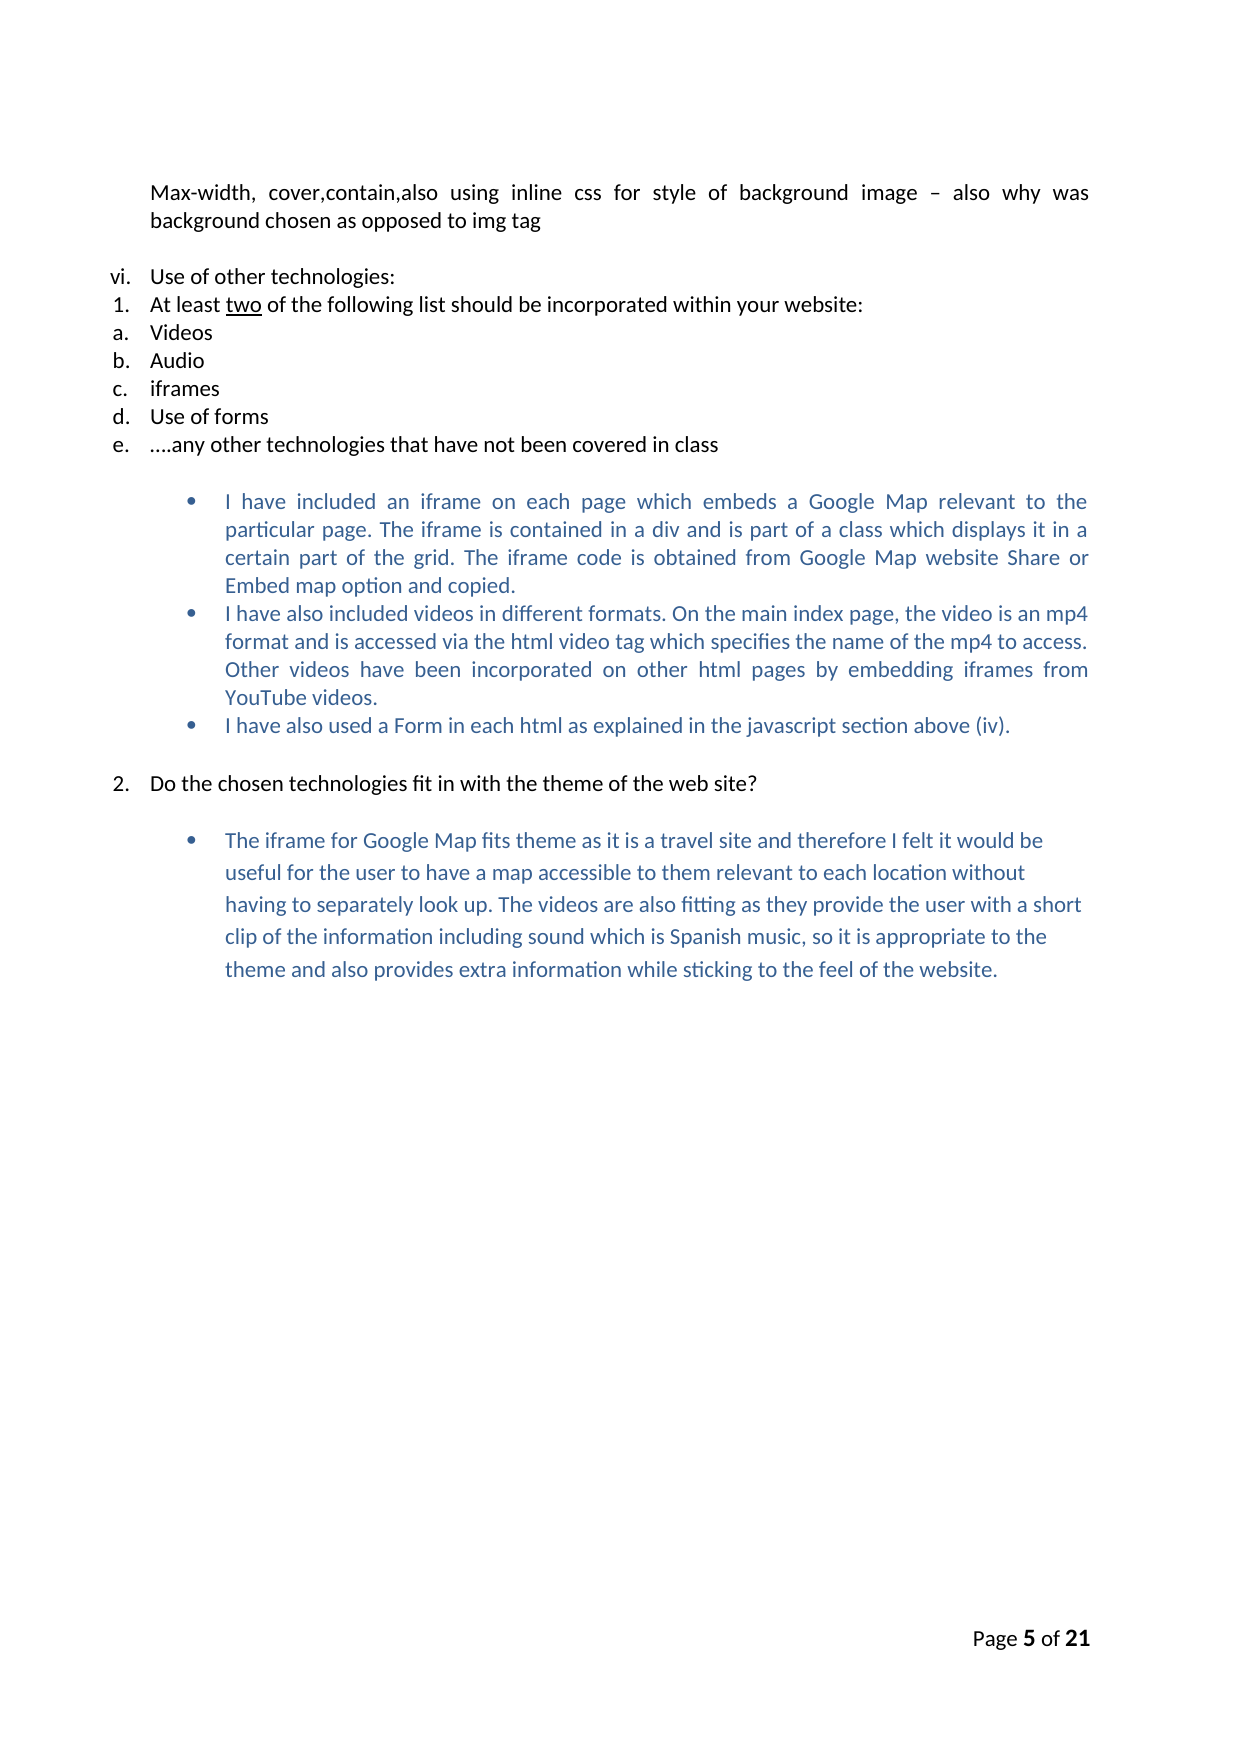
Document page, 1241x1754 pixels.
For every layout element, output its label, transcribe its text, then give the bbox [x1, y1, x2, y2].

list At least two of the following list should be incorporated within your website: [112, 290, 1090, 318]
list iframes [112, 374, 1090, 402]
list Videos [112, 318, 1090, 346]
list Use of other technologies: [131, 262, 1090, 290]
text Max-width, cover,contain,also using inline css for style of background image – also why was background chosen as opposed to img tag [150, 178, 1090, 234]
list I have also used a Form in each html as explained in the javascript section above (iv). [187, 712, 1090, 739]
list Use of forms [112, 402, 1090, 430]
list I have included an iframe on each page which embeds a Google Map relevant to the particular page. The iframe is contained in a div and is part of a class which displays it in a certain part of the grid. The iframe code is obtained from Google Map website Share or Embed map option and copied. [187, 487, 1090, 599]
list Audio [112, 346, 1090, 374]
list I have also included videos in different formats. On the main index page, the video is an mp4 format and is accessed via the html video tag which specifies the name of the mp4 to access. Other videos have been incorporated on other html pages by embedding iframes from YouTube videos. [187, 599, 1090, 712]
list ….any other technologies that have not been covered in class [112, 430, 1090, 458]
list Do the chosen technologies fit in with the theme of the web site? [112, 769, 1090, 797]
list The iframe for Google Map fits theme as it is a travel site and therefore I felt it would be useful for the user to have a map accessible to them relevant to each location without having to separately look up. The videos are also fitting as they provide the user with a short clip of the information including sound which is Spanish music, so it is appropriate to the theme and also provides extra information while sticking to the feel of the website. [187, 826, 1090, 983]
